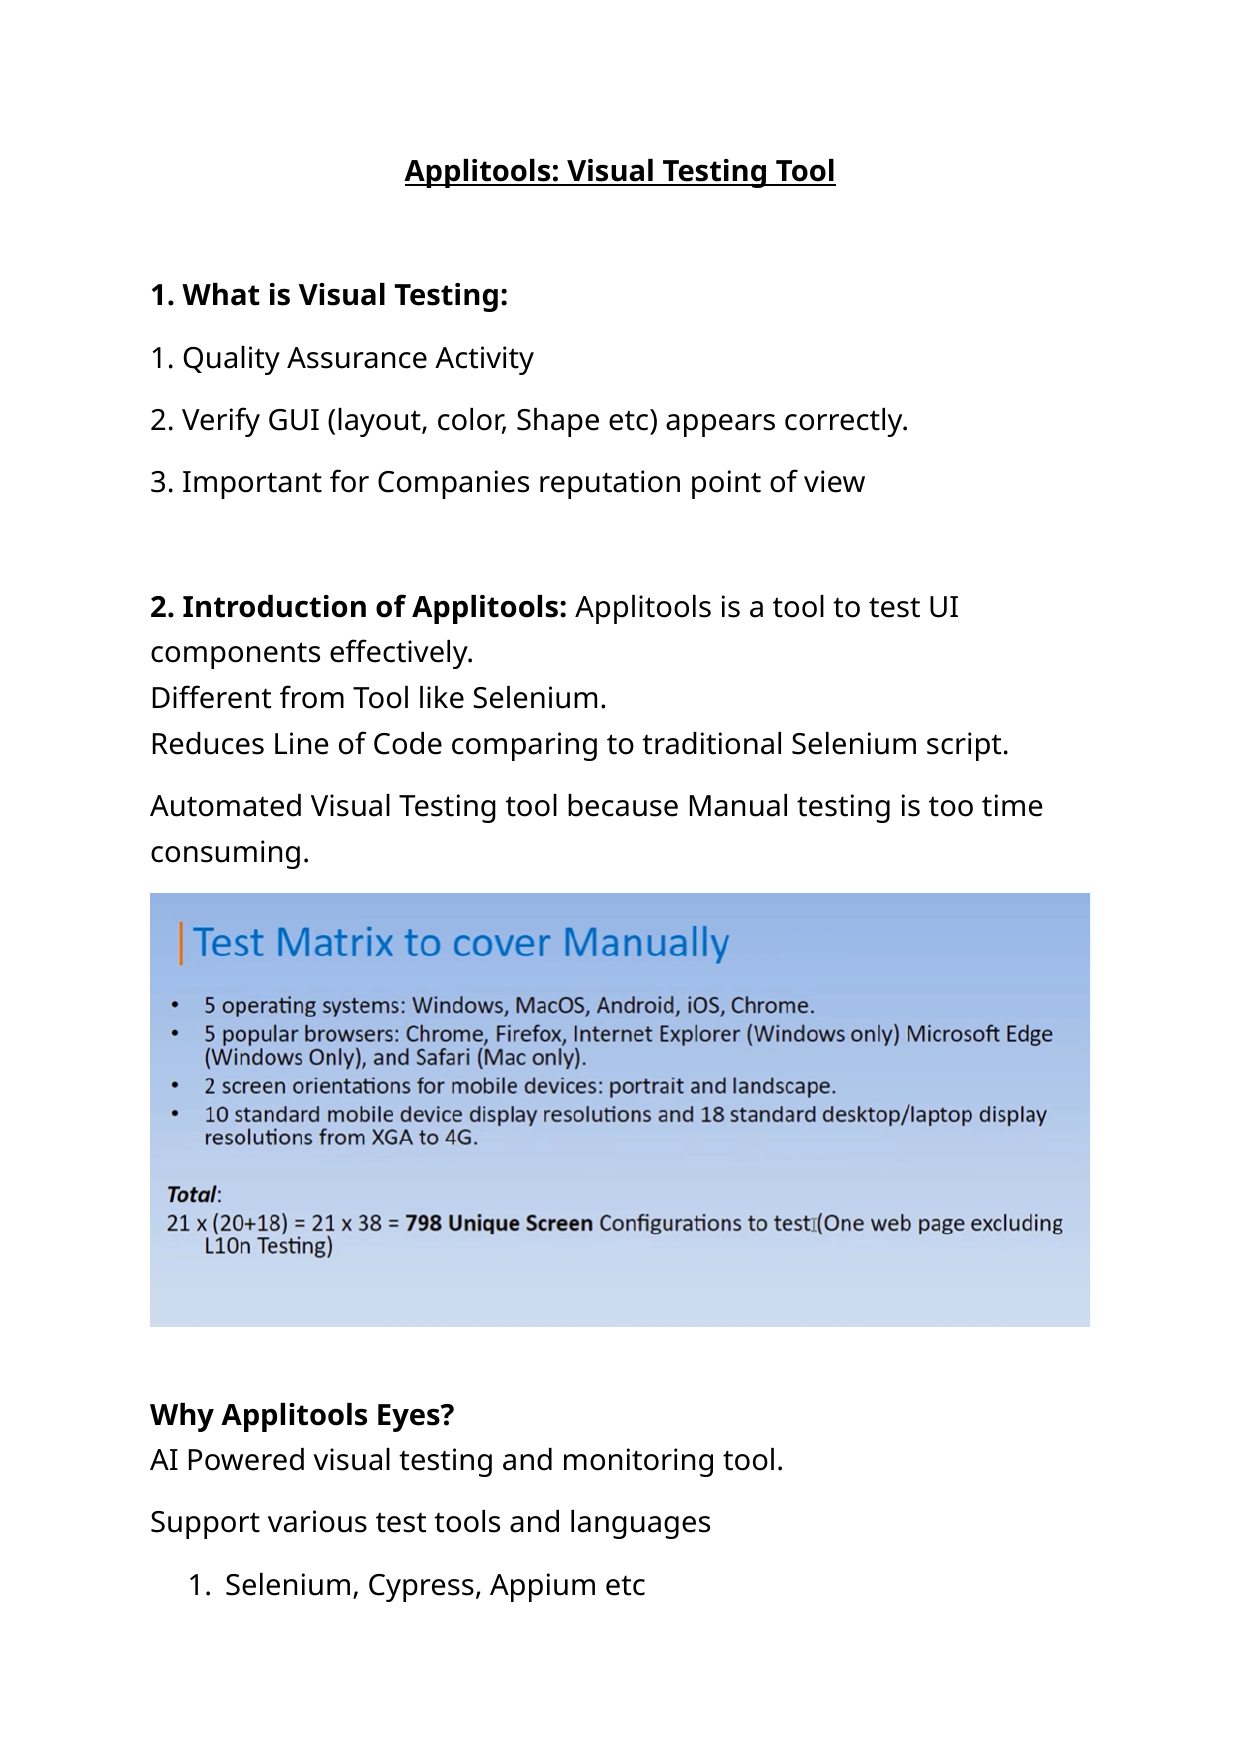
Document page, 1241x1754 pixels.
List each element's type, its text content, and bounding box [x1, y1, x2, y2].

text 1. What is Visual Testing: [150, 274, 1090, 314]
text Why Applitools Eyes? AI Powered visual testing and monitoring tool. [150, 1348, 1090, 1479]
picture [150, 893, 1091, 1327]
text 2. Verify GUI (layout, color, Shape etc) appears correctly. [150, 399, 1090, 439]
text Support various test tools and languages [150, 1502, 1090, 1541]
text Applitools: Visual Testing Tool [150, 150, 1090, 190]
text Automated Visual Testing tool because Manual testing is too time consuming. [150, 785, 1090, 871]
list Selenium, Cypress, Appium etc [187, 1564, 1090, 1604]
text 3. Important for Companies reputation point of view [150, 461, 1090, 501]
text 1. Quality Assurance Activity [150, 337, 1090, 377]
text 2. Introduction of Applitools: Applitools is a tool to test UI components effectively. Different from Tool like Selenium. Reduces Line of Code comparing to traditional Selenium script. [150, 586, 1090, 763]
